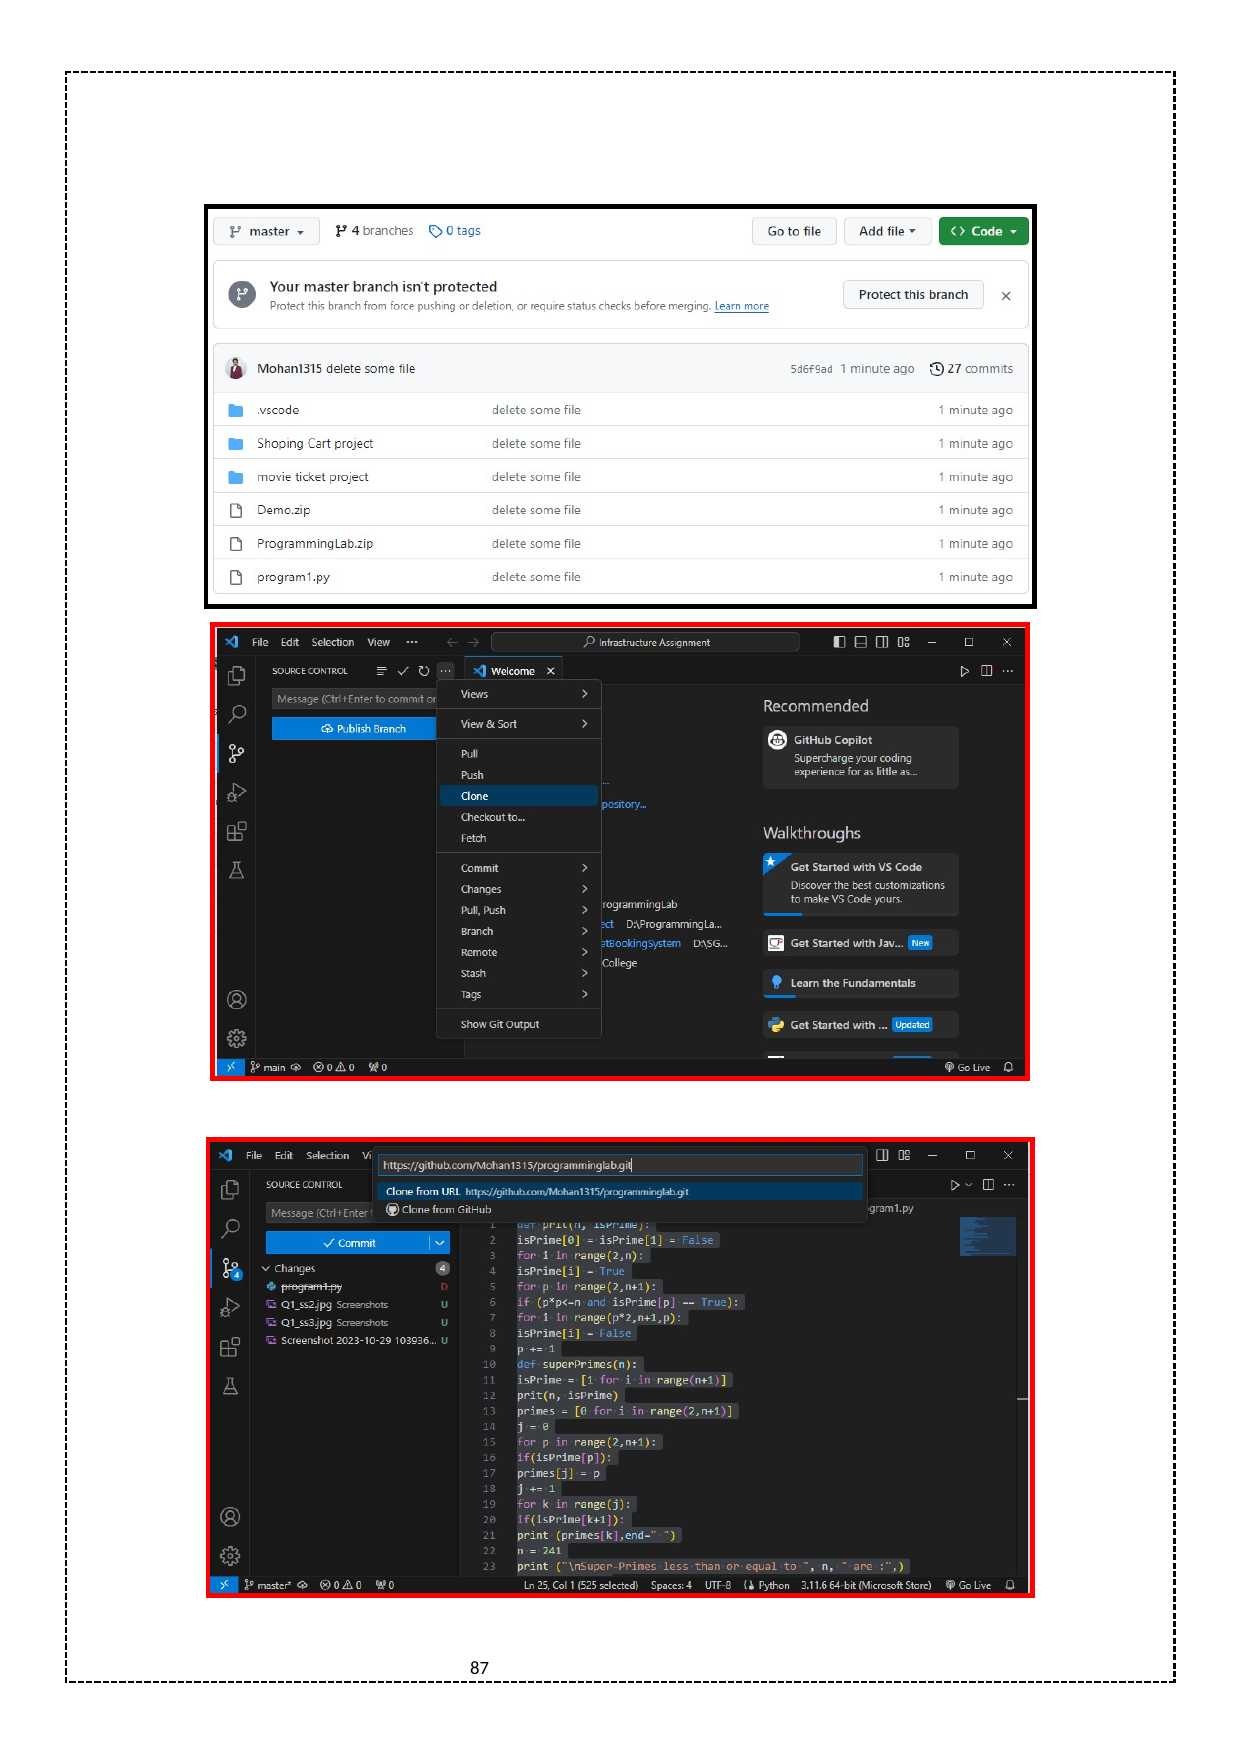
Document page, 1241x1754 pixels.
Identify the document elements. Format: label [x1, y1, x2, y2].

picture [215, 627, 1025, 1076]
picture [210, 1142, 1030, 1593]
picture [208, 209, 1032, 604]
